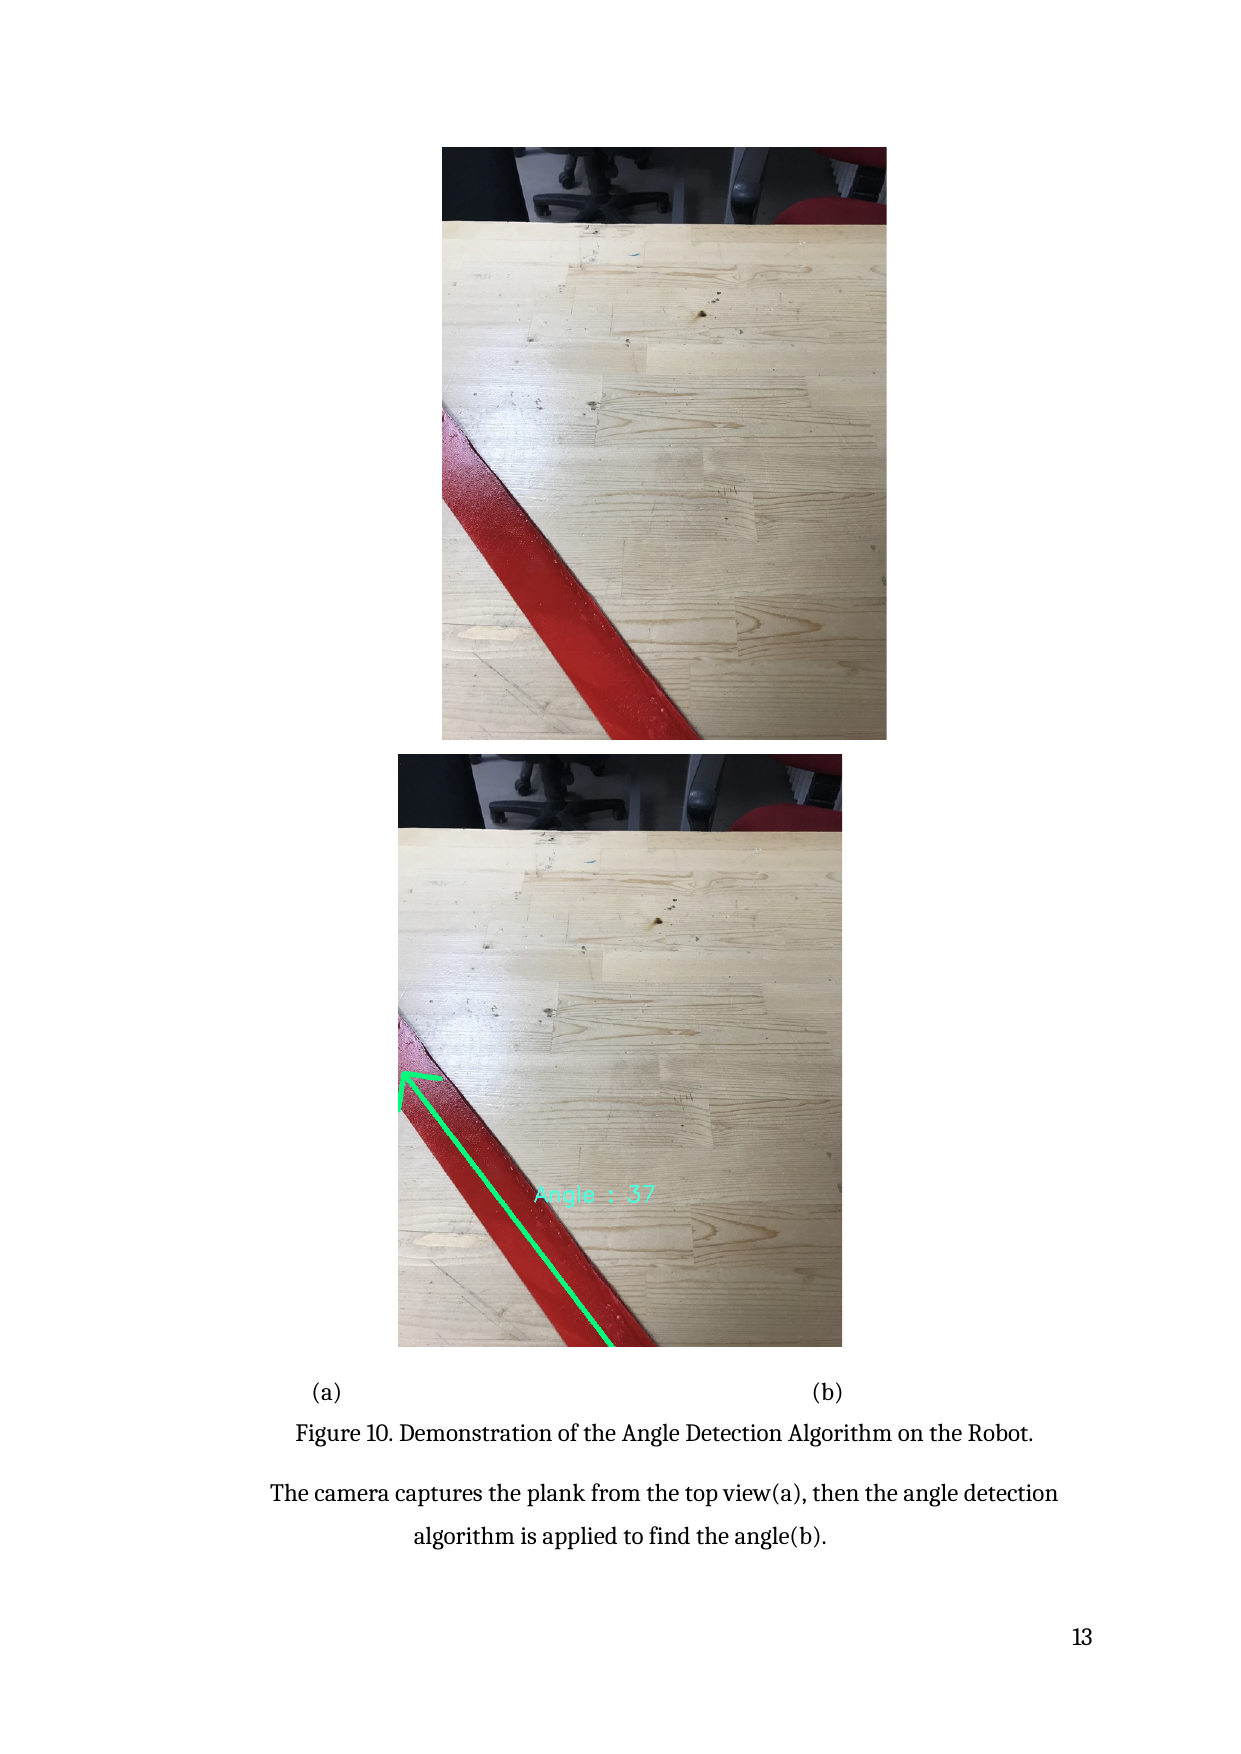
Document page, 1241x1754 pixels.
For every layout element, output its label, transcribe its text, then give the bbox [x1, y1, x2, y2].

text The camera captures the plank from the top view(a), then the angle detection algorithm is applied to find the angle(b). [148, 1479, 1093, 1551]
list (b) [223, 1378, 1093, 1406]
text Figure 10. Demonstration of the Angle Detection Algorithm on the Robot. [148, 1419, 1093, 1448]
picture [442, 147, 887, 740]
picture [398, 754, 843, 1347]
